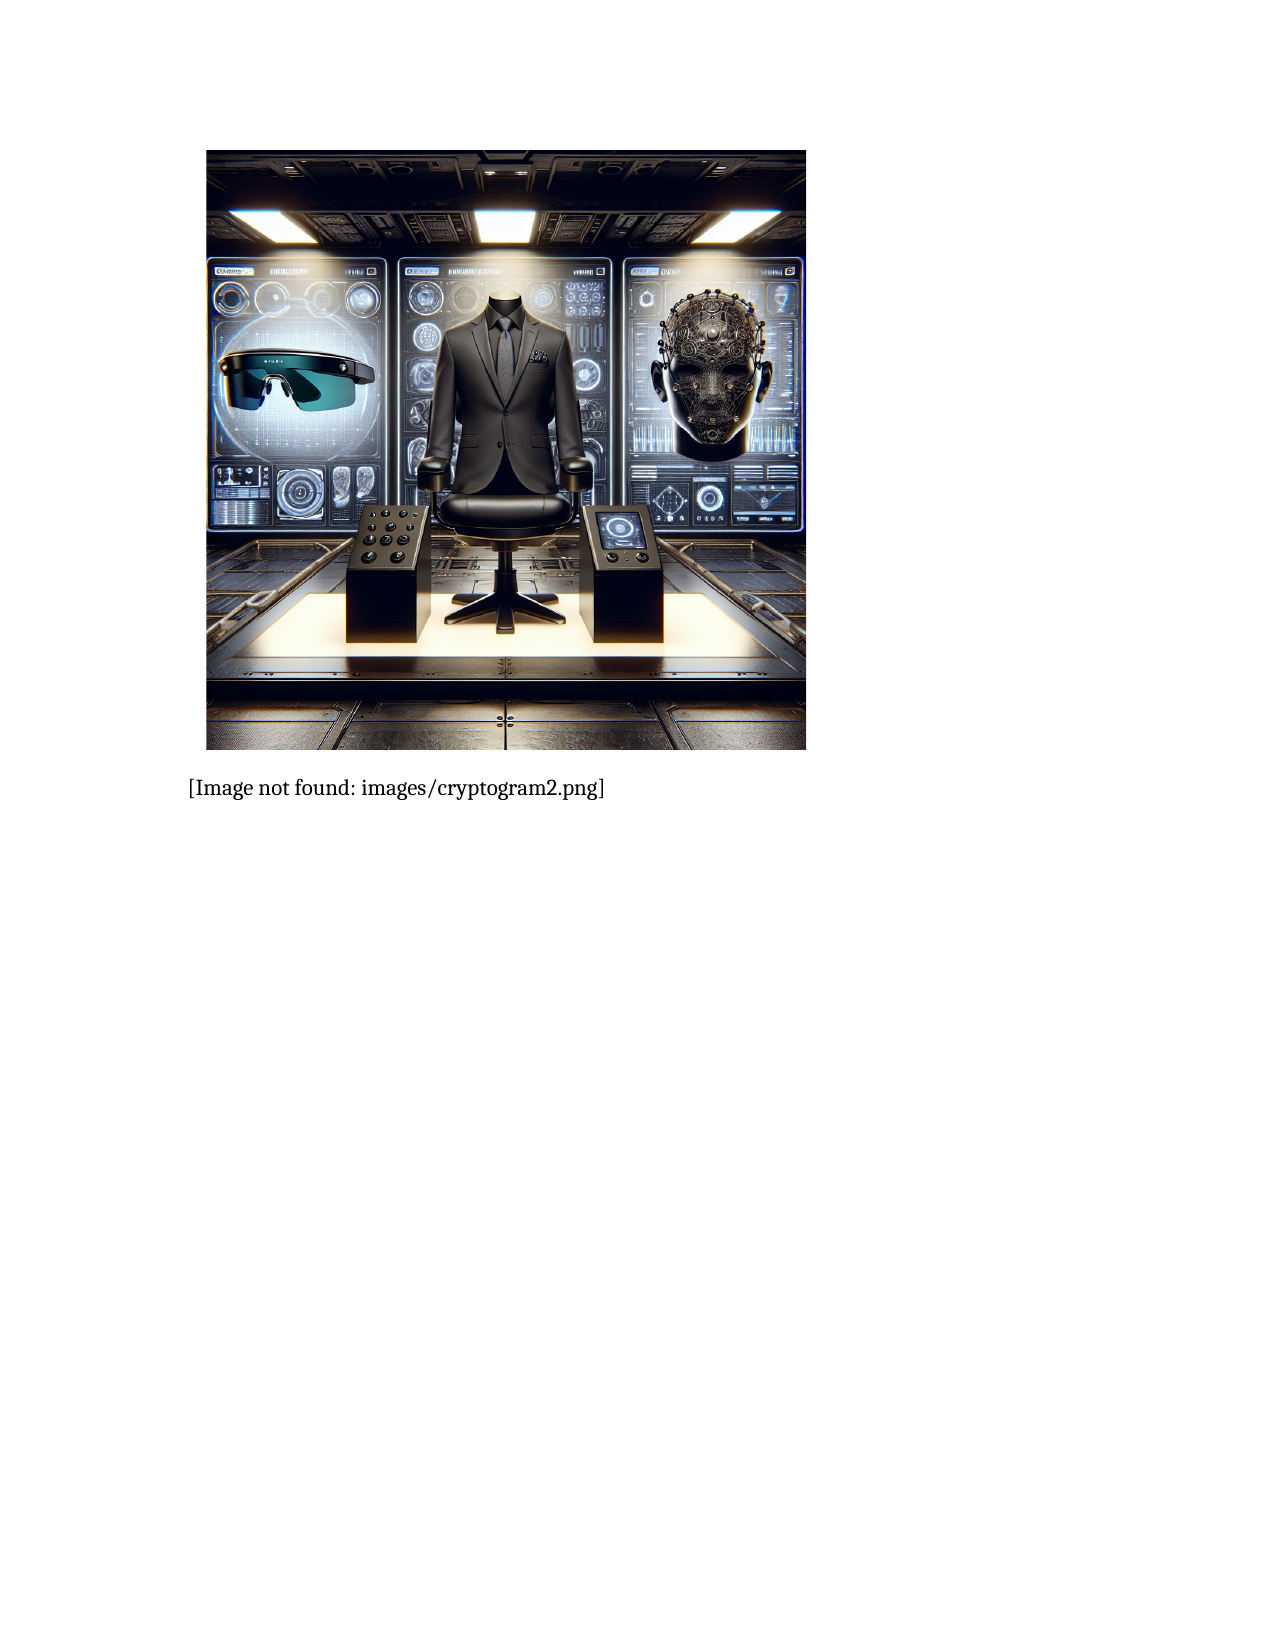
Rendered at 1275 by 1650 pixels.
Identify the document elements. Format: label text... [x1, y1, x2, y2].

picture [206, 150, 807, 750]
text [Image not found: images/cryptogram2.png] [187, 775, 1087, 801]
